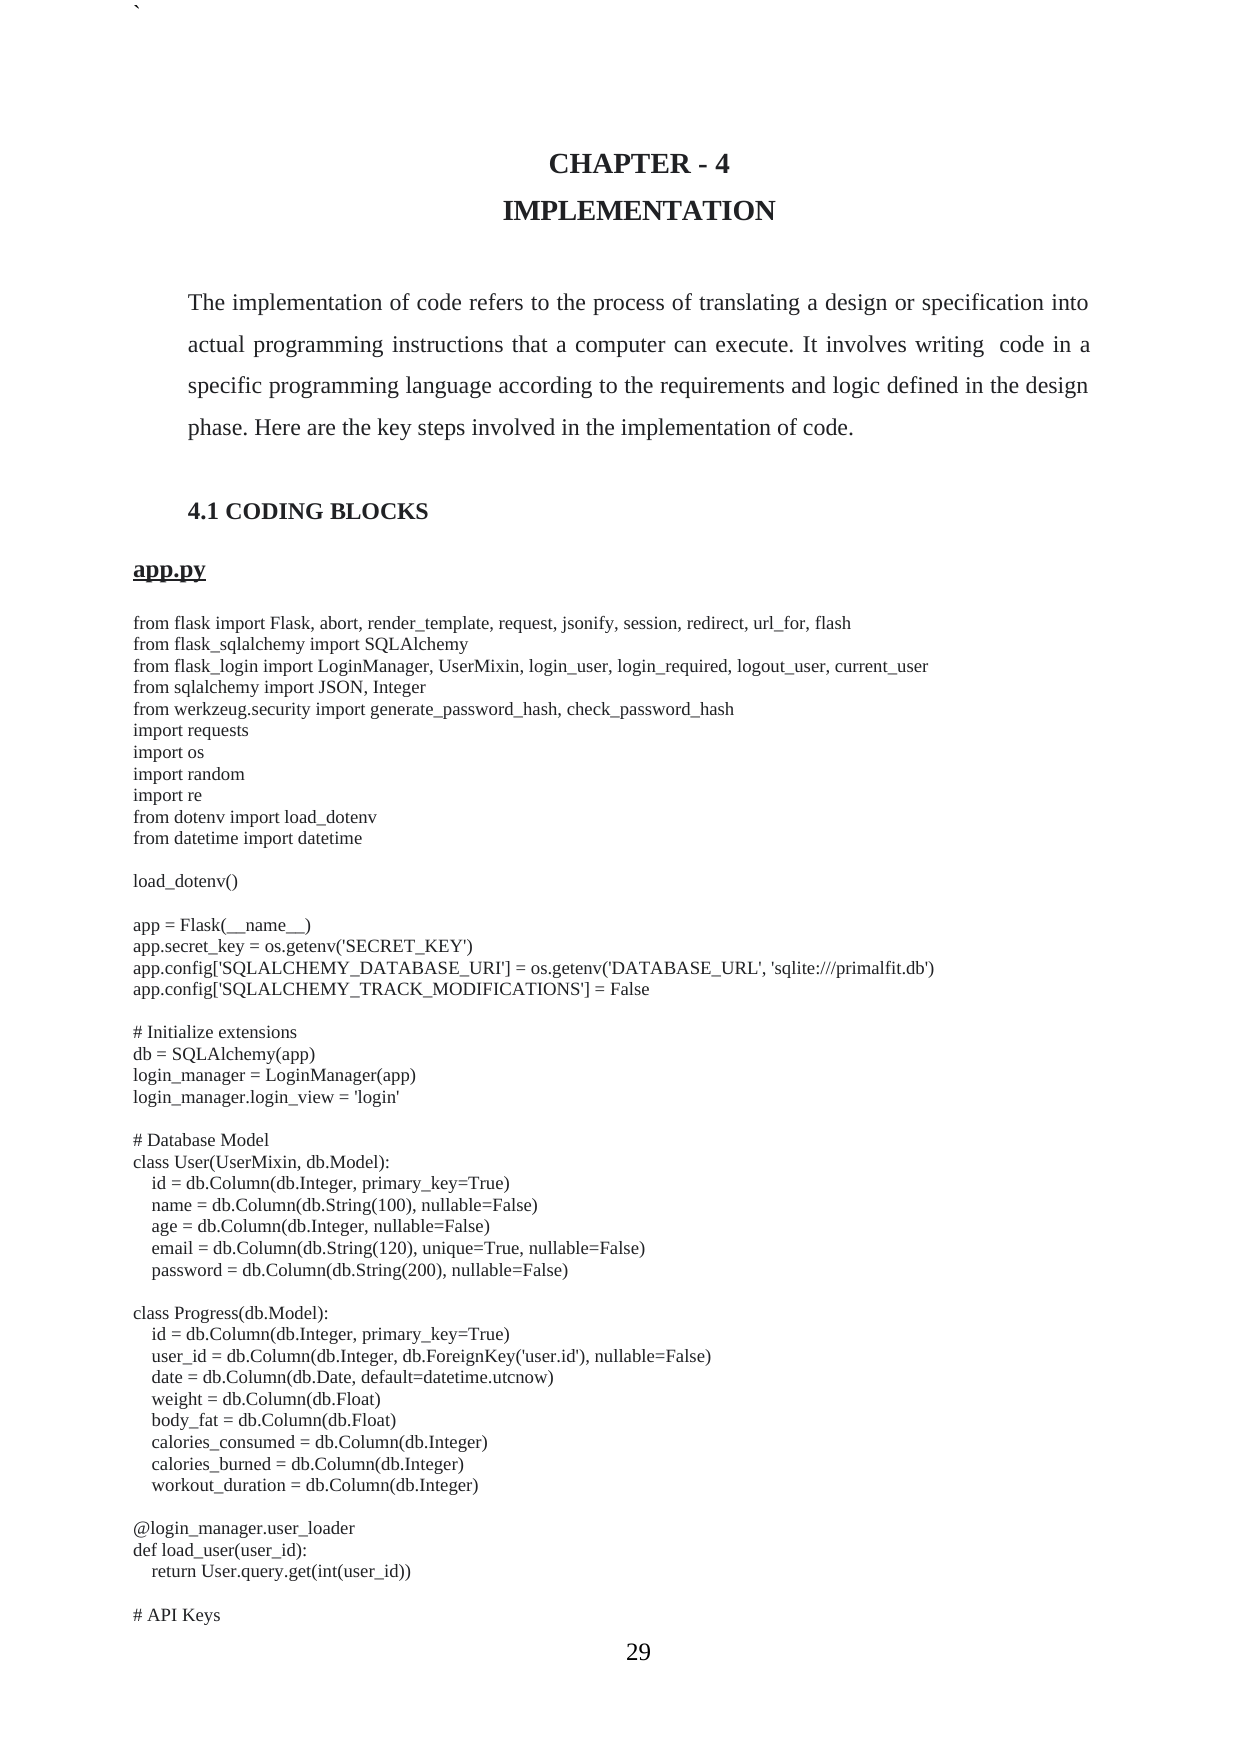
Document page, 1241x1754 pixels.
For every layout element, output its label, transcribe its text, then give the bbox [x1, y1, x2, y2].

text body_fat = db.Column(db.Float) [133, 1409, 1091, 1431]
text login_manager.login_view = 'login' [133, 1086, 1091, 1107]
text from datetime import datetime [133, 827, 1091, 849]
text return User.query.get(int(user_id)) [133, 1560, 1091, 1582]
text workout_duration = db.Column(db.Integer) [133, 1474, 1091, 1496]
text class Progress(db.Model): [133, 1302, 1091, 1323]
text weight = db.Column(db.Float) [133, 1388, 1091, 1409]
text # Initialize extensions [133, 1021, 1091, 1043]
text load_dotenv() [133, 870, 1091, 892]
text login_manager = LoginManager(app) [133, 1064, 1091, 1086]
text The implementation of code refers to the process of translating a design or specification into actual programming instructions that a computer can execute. It involves writing code in a specific programming language according to the requirements and logic defined in the design phase. Here are the key steps involved in the implementation of code. [188, 288, 1091, 441]
text app.secret_key = os.getenv('SECRET_KEY') [133, 935, 1091, 957]
text calories_consumed = db.Column(db.Integer) [133, 1431, 1091, 1452]
text import requests [133, 719, 1091, 741]
text import random [133, 762, 1091, 784]
text app = Flask(__name__) [133, 913, 1091, 935]
text name = db.Column(db.String(100), nullable=False) [133, 1194, 1091, 1215]
text calories_burned = db.Column(db.Integer) [133, 1452, 1091, 1474]
text from flask_login import LoginManager, UserMixin, login_user, login_required, logout_user, current_user [133, 655, 1091, 676]
text # Database Model [133, 1129, 1091, 1151]
text from flask_sqlalchemy import SQLAlchemy [133, 633, 1091, 655]
text id = db.Column(db.Integer, primary_key=True) [133, 1172, 1091, 1194]
text from flask import Flask, abort, render_template, request, jsonify, session, redirect, url_for, flash [133, 612, 1091, 633]
subtitle CODING BLOCKS [188, 496, 1137, 525]
text @login_manager.user_loader [133, 1517, 1091, 1539]
text app.py [133, 554, 1091, 583]
text class User(UserMixin, db.Model): [133, 1151, 1091, 1172]
text password = db.Column(db.String(200), nullable=False) [133, 1258, 1091, 1280]
text app.config['SQLALCHEMY_TRACK_MODIFICATIONS'] = False [133, 978, 1091, 1000]
text db = SQLAlchemy(app) [133, 1043, 1091, 1064]
text from dotenv import load_dotenv [133, 806, 1091, 827]
text import re [133, 784, 1091, 806]
text age = db.Column(db.Integer, nullable=False) [133, 1215, 1091, 1237]
text def load_user(user_id): [133, 1539, 1091, 1560]
text email = db.Column(db.String(120), unique=True, nullable=False) [133, 1237, 1091, 1258]
text from werkzeug.security import generate_password_hash, check_password_hash [133, 698, 1091, 719]
text import os [133, 741, 1091, 762]
text app.config['SQLALCHEMY_DATABASE_URI'] = os.getenv('DATABASE_URL', 'sqlite:///primalfit.db') [133, 957, 1091, 978]
text from sqlalchemy import JSON, Integer [133, 676, 1091, 698]
text date = db.Column(db.Date, default=datetime.utcnow) [133, 1366, 1091, 1388]
text # API Keys [133, 1603, 1091, 1625]
text id = db.Column(db.Integer, primary_key=True) [133, 1323, 1091, 1345]
text user_id = db.Column(db.Integer, db.ForeignKey('user.id'), nullable=False) [133, 1345, 1091, 1366]
subtitle CHAPTER - 4 IMPLEMENTATION [502, 147, 776, 226]
